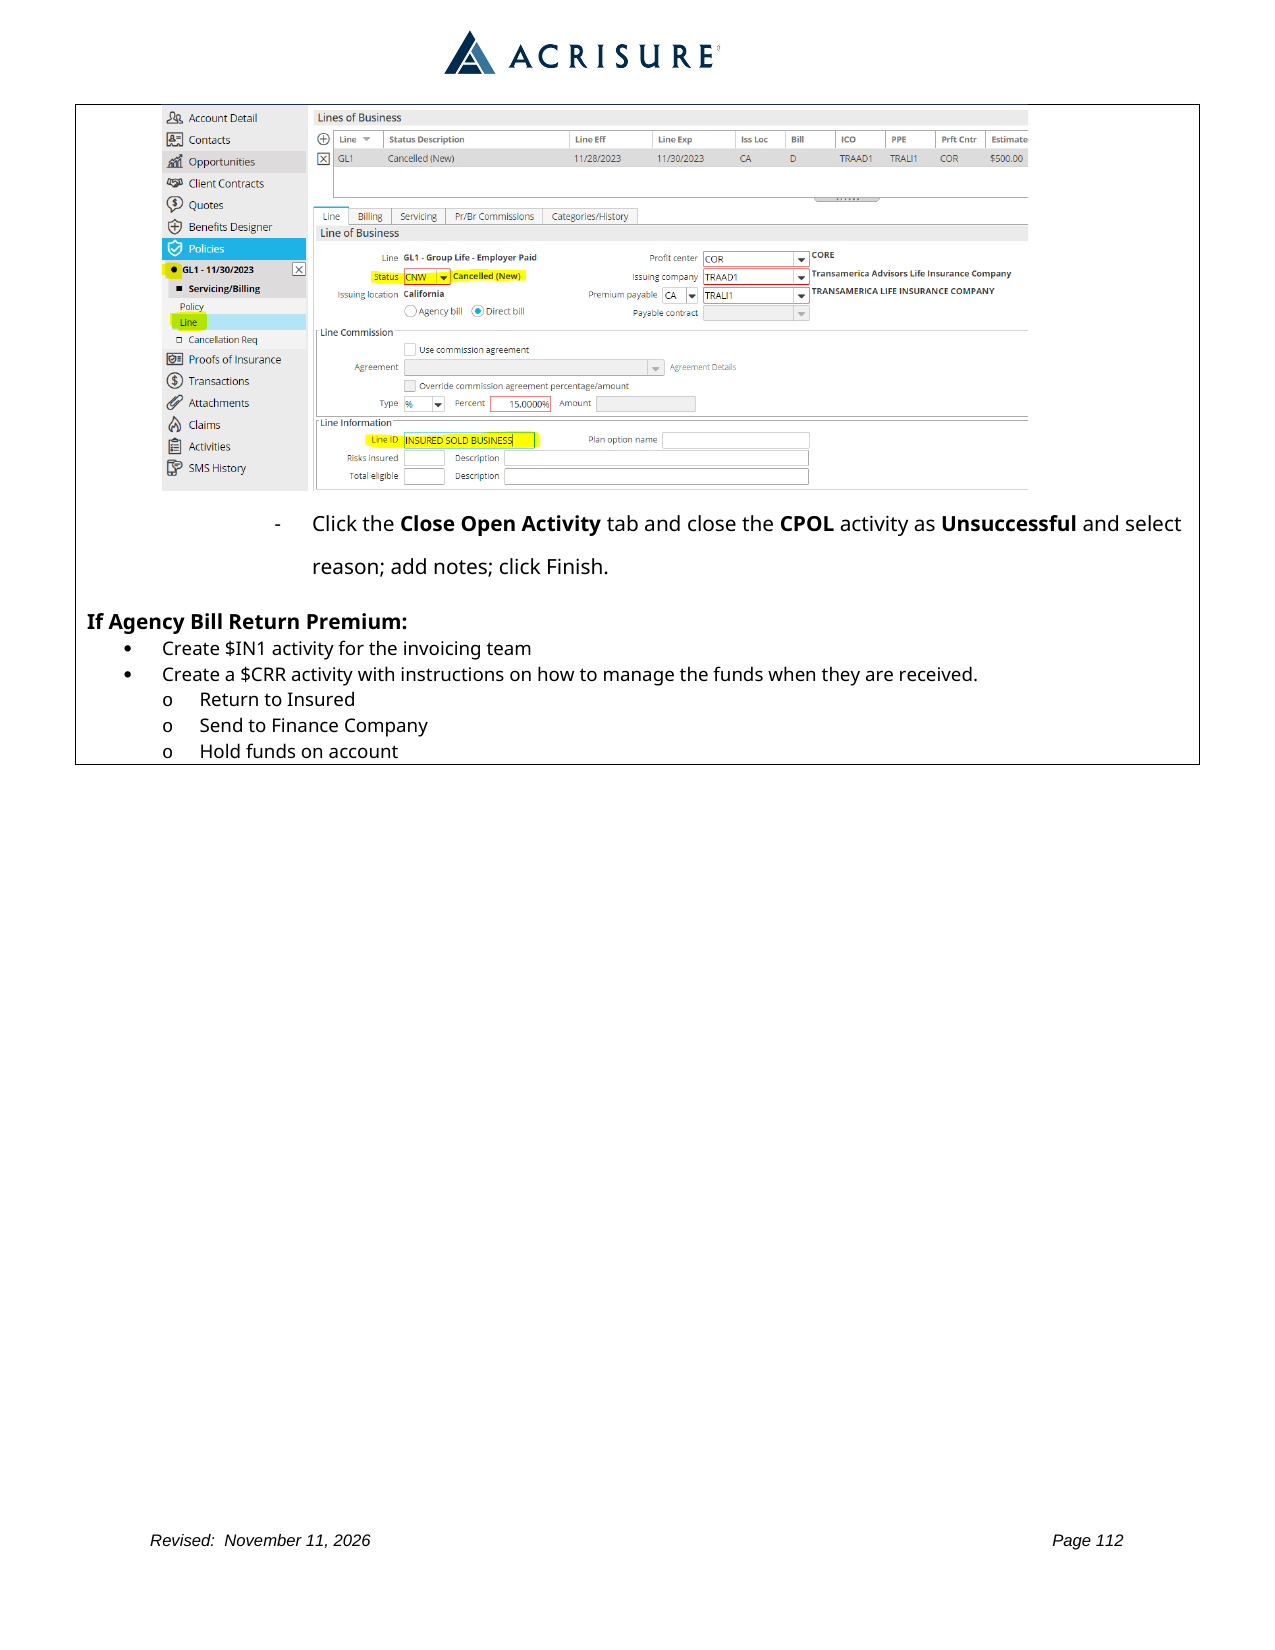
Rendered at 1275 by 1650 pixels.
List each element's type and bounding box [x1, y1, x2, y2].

picture [442, 23, 721, 80]
picture [161, 104, 1029, 491]
table_header [76, 105, 1199, 764]
